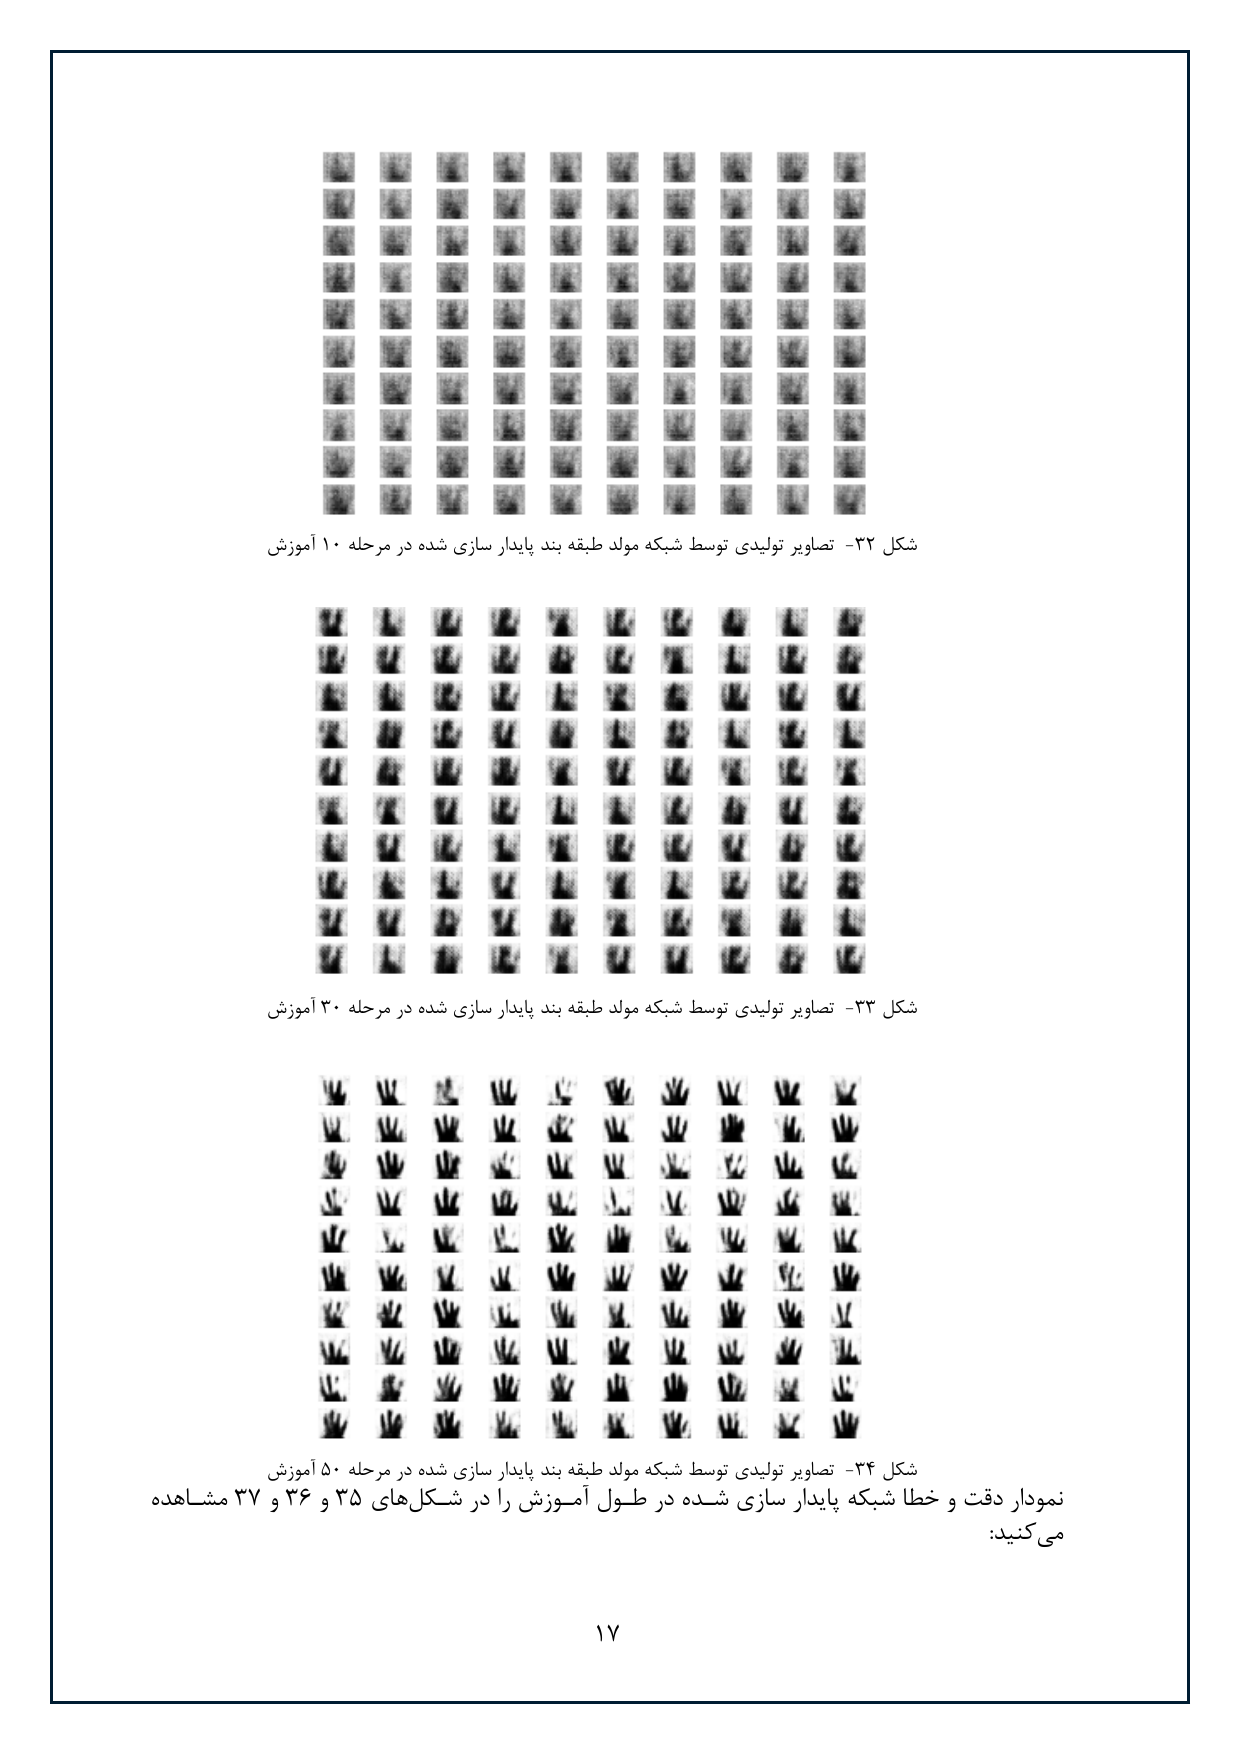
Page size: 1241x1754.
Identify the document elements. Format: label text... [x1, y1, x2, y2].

text شکل 34- تصاویر تولیدی توسط شبکه مولد طبقه بند پایدار سازی شده در مرحله ۵0 آموزش [150, 1460, 1063, 1483]
picture [314, 150, 870, 519]
text نمودار دقت و خطا شبکه پایدار سازی شده در طول آموزش را در شکل‌های ۳۵ و ۳۶ و ۳۷ مشاهده می‌کنید: [150, 1486, 1063, 1549]
text شکل 33- تصاویر تولیدی توسط شبکه مولد طبقه بند پایدار سازی شده در مرحله ۳0 آموزش [150, 998, 1063, 1021]
text شکل 32- تصاویر تولیدی توسط شبکه مولد طبقه بند پایدار سازی شده در مرحله 10 آموزش [150, 536, 1063, 558]
picture [314, 607, 870, 982]
picture [314, 1070, 870, 1444]
